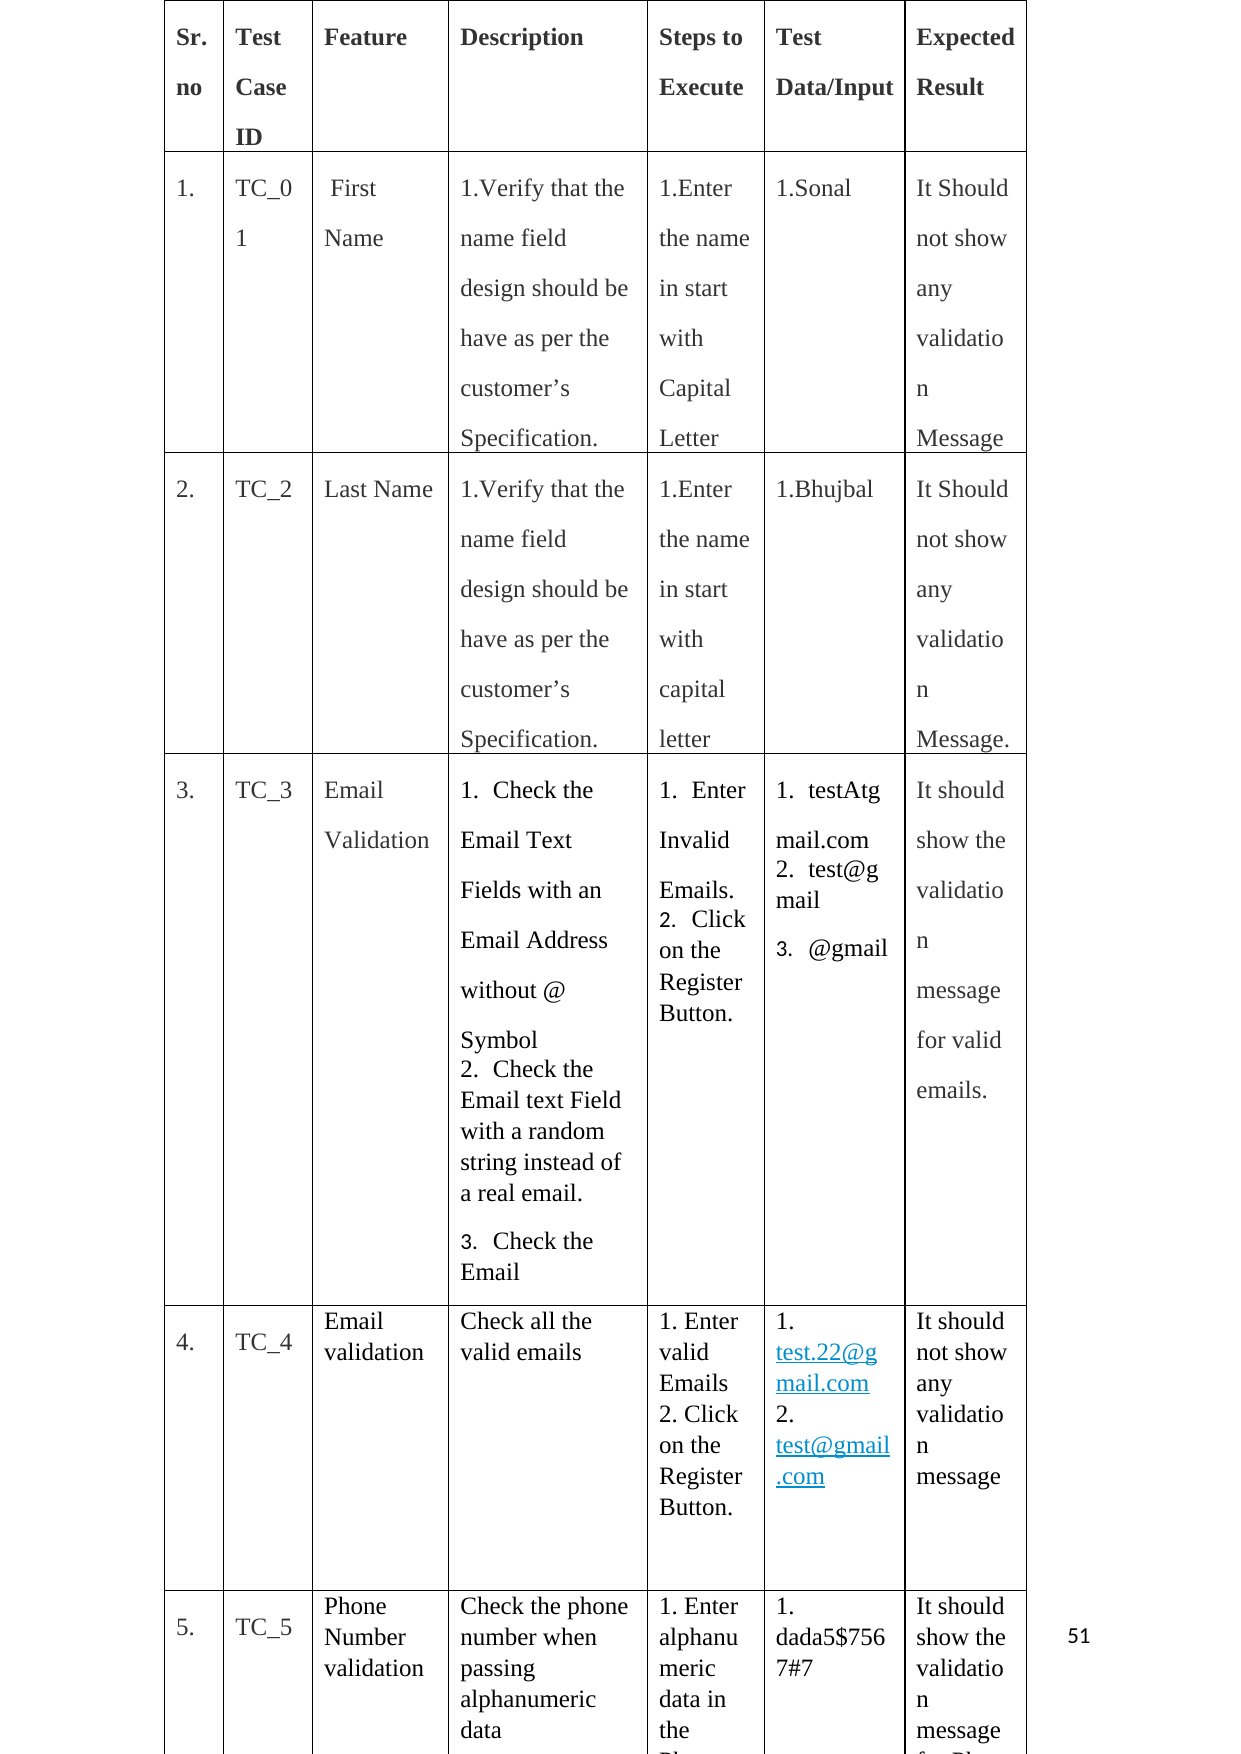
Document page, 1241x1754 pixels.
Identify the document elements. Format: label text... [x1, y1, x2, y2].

table_cell Check the Email Text Fields with an Email Address without @ Symbol Check the Email text Field with a random string instead of a real email. Check the Email [449, 754, 647, 1305]
table_cell 2. [165, 453, 223, 753]
table_cell Phone Number validation [313, 1591, 448, 1754]
table_cell 1.Verify that the name field design should be have as per the customer’s Specification. [449, 152, 647, 452]
table_cell It should not show any validation message [906, 1306, 1026, 1590]
table_cell It should show the validation message for valid emails. [906, 754, 1026, 1305]
table_cell 1.Sonal [765, 152, 904, 452]
table_cell 4. [165, 1306, 223, 1590]
table_cell 1.Verify that the name field design should be have as per the customer’s Specification. [449, 453, 647, 753]
table_cell 1.Enter the name in start with Capital Letter [648, 152, 764, 452]
table_cell 1. Enter alphanumeric data in the Phone field 2. Click on Register button [648, 1591, 764, 1754]
table_header Test Data/Input [765, 1, 904, 151]
table_cell 1. Enter valid Emails 2. Click on the Register Button. [648, 1306, 764, 1590]
table_header Steps to Execute [648, 1, 764, 151]
table_header Sr.no [165, 1, 223, 151]
table_cell 1. test.22@gmail.com 2. test@gmail.com [765, 1306, 904, 1590]
table_cell It should show the validation message for Phone Number [906, 1591, 1026, 1754]
table_cell It Should not show any validation Message. [906, 453, 1026, 753]
table_cell TC_4 [224, 1306, 312, 1590]
table_header Description [449, 1, 647, 151]
table_cell Enter Invalid Emails. Click on the Register Button. [648, 754, 764, 1305]
table_cell Check the phone number when passing alphanumeric data [449, 1591, 647, 1754]
table_cell First Name [313, 152, 448, 452]
table_cell Email Validation [313, 754, 448, 1305]
table_cell TC_5 [224, 1591, 312, 1754]
table_cell 1.Enter the name in start with capital letter [648, 453, 764, 753]
table_cell TC_3 [224, 754, 312, 1305]
table_cell TC_2 [224, 453, 312, 753]
table_header Feature [313, 1, 448, 151]
table_cell It Should not show any validation Message [906, 152, 1026, 452]
table_cell 1. [165, 152, 223, 452]
table_header Expected Result [906, 1, 1026, 151]
table_cell Check all the valid emails [449, 1306, 647, 1590]
table_cell testAtgmail.com test@gmail @gmail [765, 754, 904, 1305]
table_cell TC_01 [224, 152, 312, 452]
table_cell 5. [165, 1591, 223, 1754]
table_cell 3. [165, 754, 223, 1305]
table_cell 1. dada5$7567#7 [765, 1591, 904, 1754]
table_cell Email validation [313, 1306, 448, 1590]
table_cell Last Name [313, 453, 448, 753]
table_header Test Case ID [224, 1, 312, 151]
table_cell 1.Bhujbal [765, 453, 904, 753]
